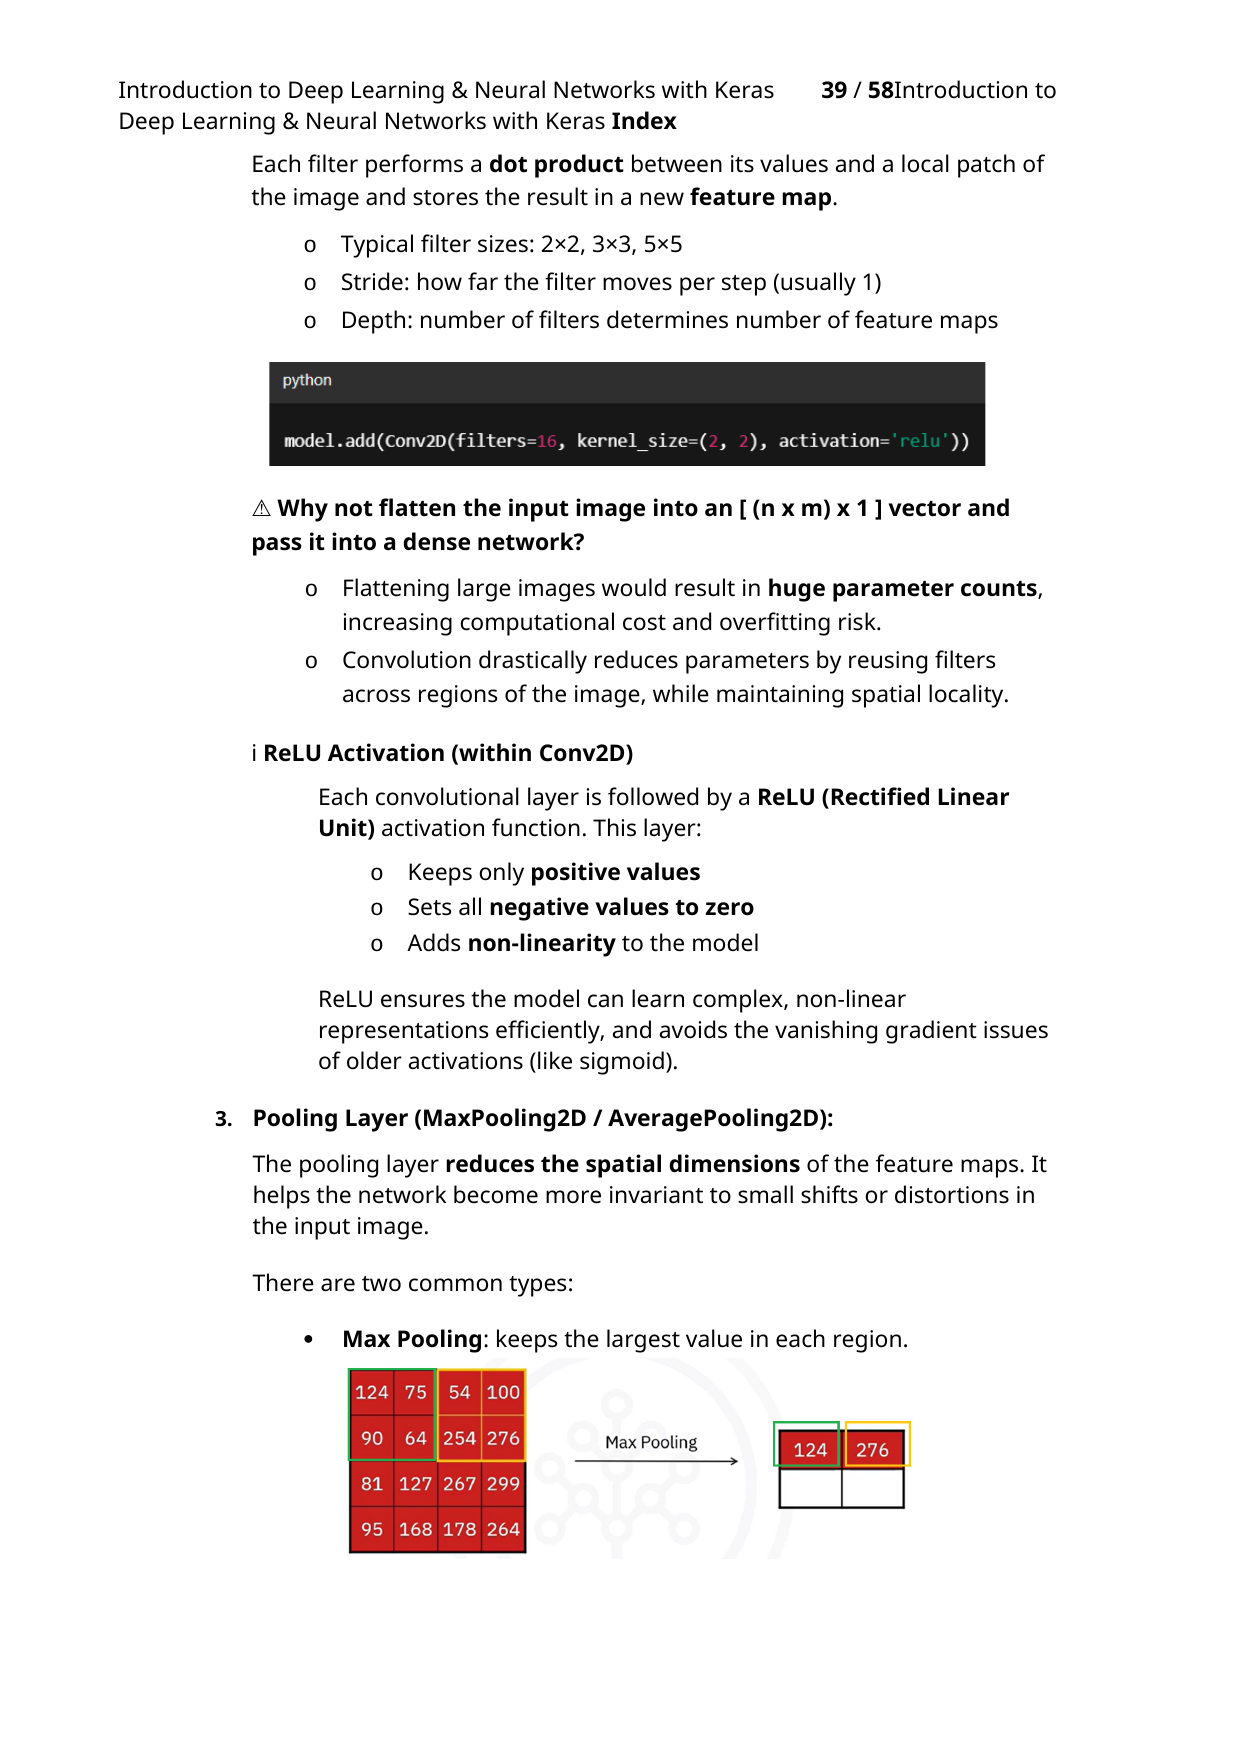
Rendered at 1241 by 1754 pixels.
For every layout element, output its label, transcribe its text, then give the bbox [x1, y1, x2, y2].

list Sets all negative values to zero [370, 891, 1063, 922]
list Depth: number of filters determines number of feature maps [303, 304, 1063, 335]
list Typical filter sizes: 2×2, 3×3, 5×5 [303, 228, 1063, 259]
text Each convolutional layer is followed by a ReLU (Rectified Linear Unit) activation function. This layer: [318, 780, 1063, 843]
text Each filter performs a dot product between its values and a local patch of the image and stores the result in a new feature map. [251, 148, 1063, 213]
text ℹ️ ReLU Activation (within Conv2D) [251, 737, 1063, 768]
list Max Pooling: keeps the largest value in each region. [304, 1323, 1063, 1354]
list Convolution drastically reduces parameters by reusing filters across regions of the image, while maintaining spatial locality. [304, 644, 1063, 709]
list Keeps only positive values [370, 855, 1063, 887]
text There are two common types: [252, 1267, 1063, 1298]
list Pooling Layer (MaxPooling2D / AveragePooling2D): [215, 1102, 1063, 1133]
picture [339, 1358, 917, 1559]
picture [269, 362, 986, 466]
text ReLU ensures the model can learn complex, non-linear representations efficiently, and avoids the vanishing gradient issues of older activations (like sigmoid). [318, 983, 1063, 1077]
text ⚠️ Why not flatten the input image into an [ (n x m) x 1 ] vector and pass it into a dense network? [251, 492, 1063, 557]
list Flattening large images would result in huge parameter counts, increasing computational cost and overfitting risk. [304, 572, 1063, 637]
list Adds non-linearity to the model [370, 926, 1063, 958]
list Stride: how far the filter moves per step (usually 1) [303, 266, 1063, 297]
text The pooling layer reduces the spatial dimensions of the feature maps. It helps the network become more invariant to small shifts or distortions in the input image. [252, 1148, 1063, 1242]
